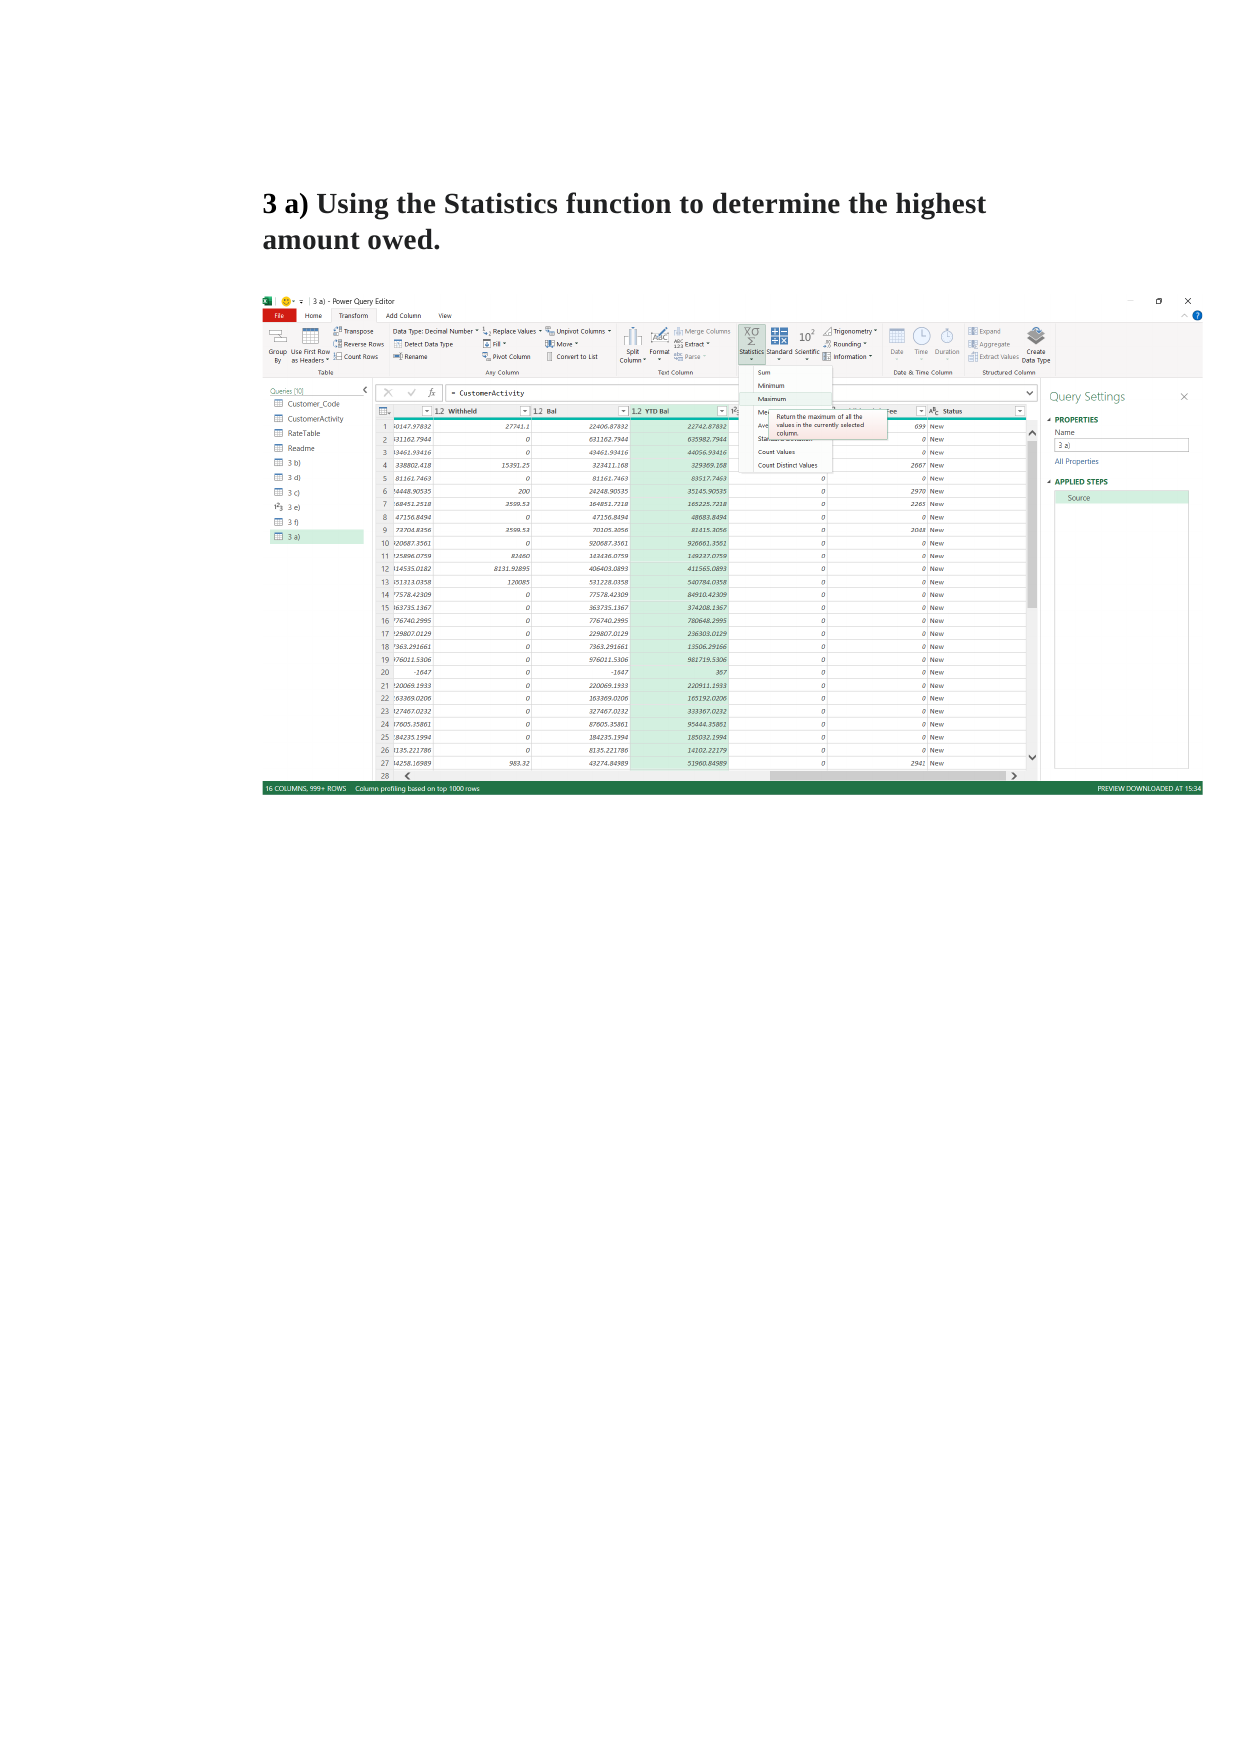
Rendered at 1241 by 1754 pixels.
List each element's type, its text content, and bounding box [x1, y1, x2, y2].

picture [262, 294, 1203, 795]
list 3 a) Using the Statistics function to determine the highest amount owed. [262, 186, 1090, 256]
